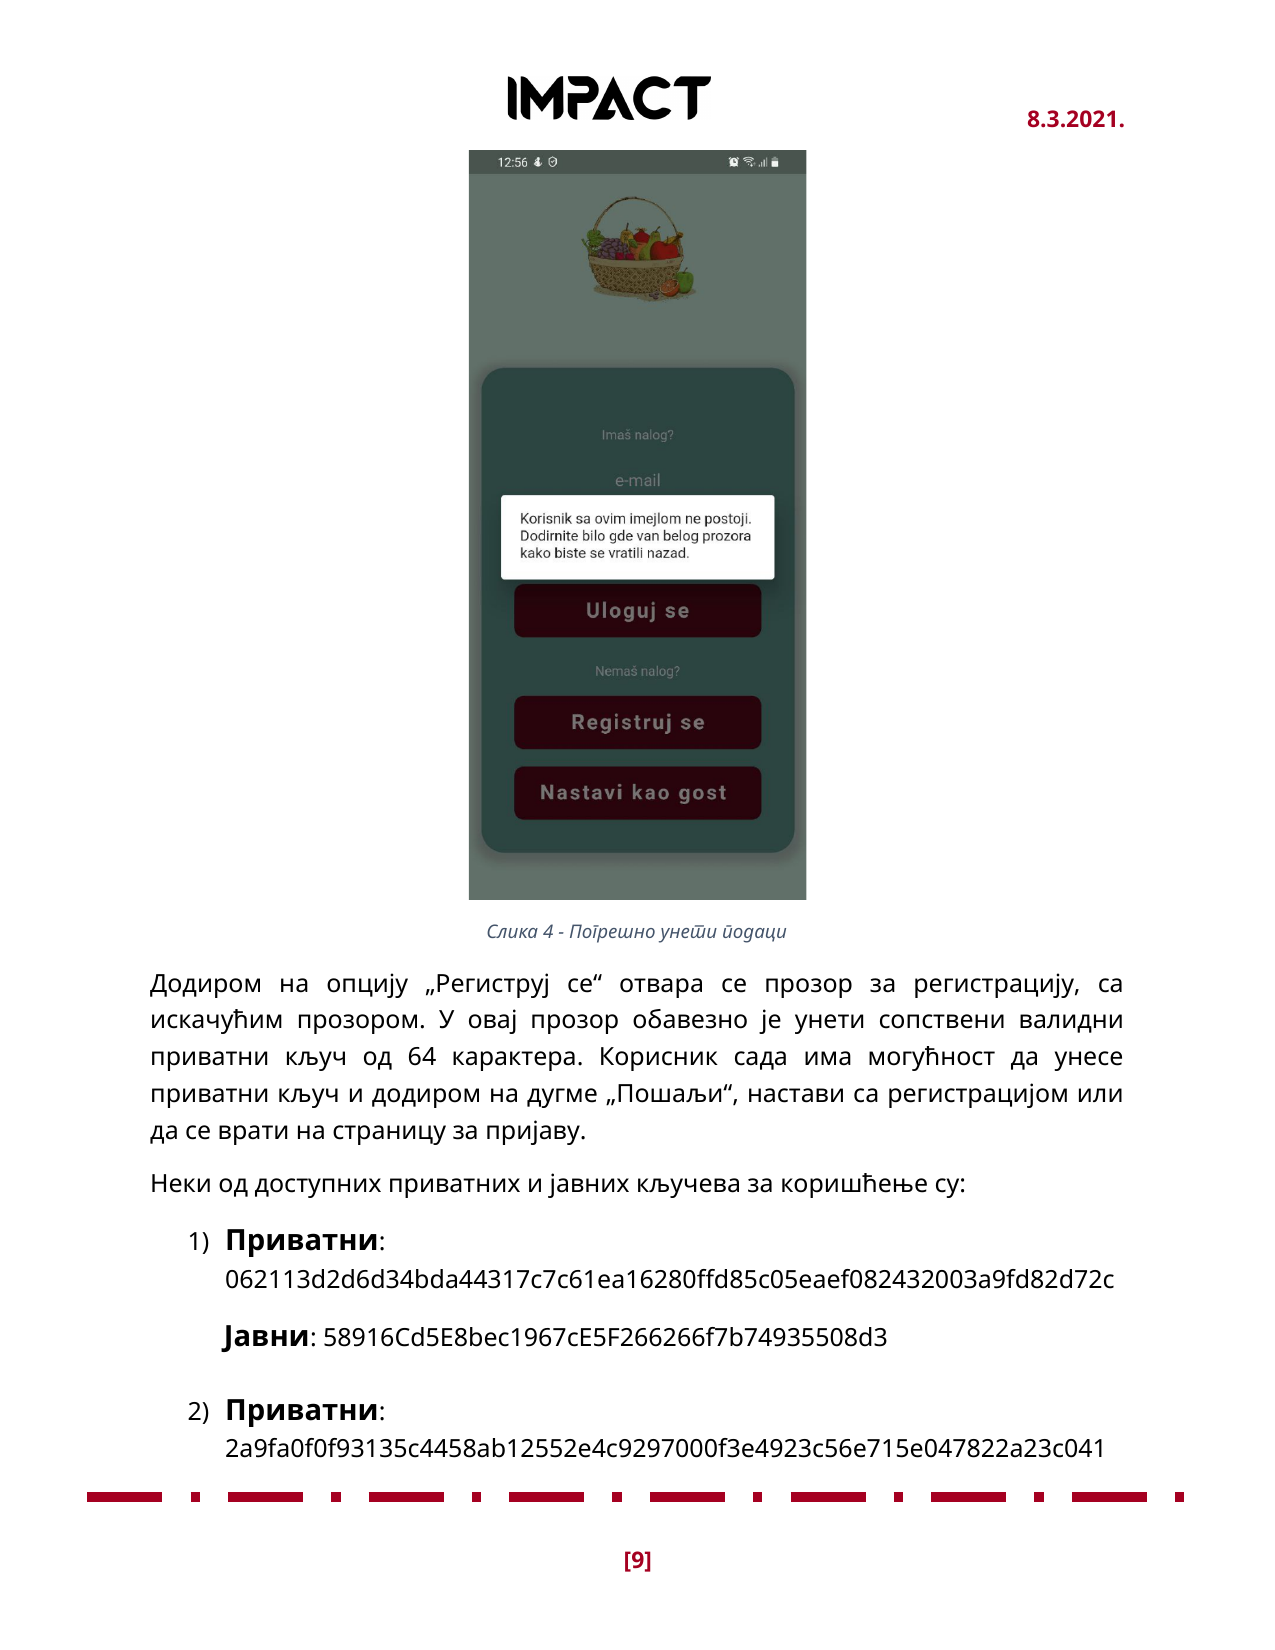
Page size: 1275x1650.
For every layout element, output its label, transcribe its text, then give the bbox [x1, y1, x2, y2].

text Додиром на опцију „Региструј се“ отвара се прозор за регистрацију, са искачућим прозором. У овај прозор обавезно је унети сопствени валидни приватни кључ од 64 карактера. Корисник сада има могућност да унесе приватни кључ и додиром на дугме „Пошаљи“, настави са регистрацијом или да се врати на страницу за пријаву. [150, 965, 1125, 1146]
list Приватни: 2a9fa0f0f93135c4458ab12552e4c9297000f3e4923c56e715e047822a23c041 [187, 1389, 1125, 1465]
text Јавни: 58916Cd5E8bec1967cE5F266266f7b74935508d3 [150, 1315, 1125, 1355]
picture [468, 150, 807, 900]
list Приватни: 062113d2d6d34bda44317c7c61ea16280ffd85c05eaef082432003a9fd82d72c [187, 1219, 1125, 1296]
picture [507, 76, 711, 120]
text Неки од доступних приватних и јавних кључева за коришћење су: [150, 1166, 1125, 1200]
